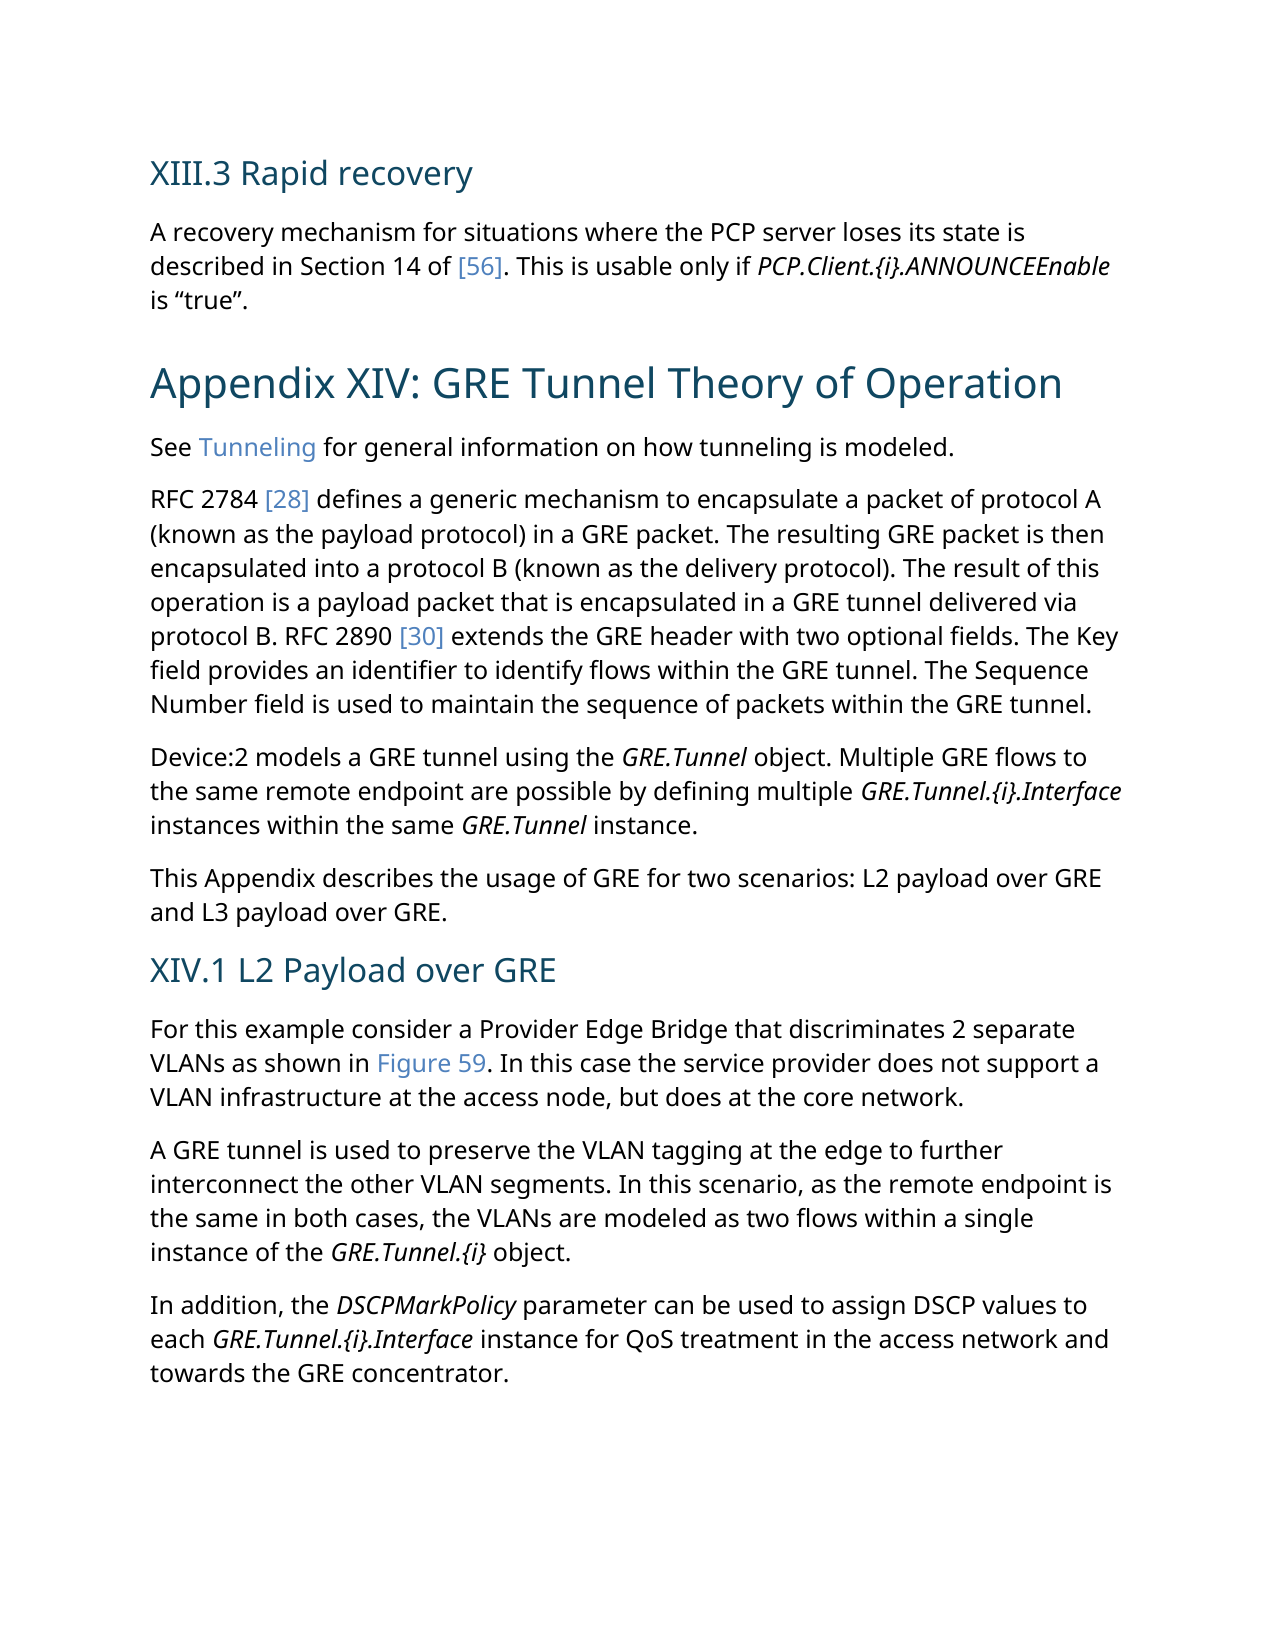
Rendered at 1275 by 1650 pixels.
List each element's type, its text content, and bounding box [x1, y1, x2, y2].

subtitle XIV.1 L2 Payload over GRE [150, 947, 1125, 993]
text A GRE tunnel is used to preserve the VLAN tagging at the edge to further interconnect the other VLAN segments. In this scenario, as the remote endpoint is the same in both cases, the VLANs are modeled as two flows within a single instance of the GRE.Tunnel.{i} object. [150, 1132, 1125, 1268]
text Device:2 models a GRE tunnel using the GRE.Tunnel object. Multiple GRE flows to the same remote endpoint are possible by defining multiple GRE.Tunnel.{i}.Interface instances within the same GRE.Tunnel instance. [150, 739, 1125, 842]
text This Appendix describes the usage of GRE for two scenarios: L2 payload over GRE and L3 payload over GRE. [150, 860, 1125, 928]
text In addition, the DSCPMarkPolicy parameter can be used to assign DSCP values to each GRE.Tunnel.{i}.Interface instance for QoS treatment in the access network and towards the GRE concentrator. [150, 1287, 1125, 1389]
subtitle XIII.3 Rapid recovery [150, 150, 1125, 195]
text A recovery mechanism for situations where the PCP server loses its state is described in Section 14 of [56]. This is usable only if PCP.Client.{i}.ANNOUNCEEnable is “true”. [150, 214, 1125, 316]
subtitle Appendix XIV: GRE Tunnel Theory of Operation [150, 354, 1125, 411]
text RFC 2784 [28] defines a generic mechanism to encapsulate a packet of protocol A (known as the payload protocol) in a GRE packet. The resulting GRE packet is then encapsulated into a protocol B (known as the delivery protocol). The result of this operation is a payload packet that is encapsulated in a GRE tunnel delivered via protocol B. RFC 2890 [30] extends the GRE header with two optional fields. The Key field provides an identifier to identify flows within the GRE tunnel. The Sequence Number field is used to maintain the sequence of packets within the GRE tunnel. [150, 482, 1125, 721]
text See Tunneling for general information on how tunneling is modeled. [150, 429, 1125, 463]
text For this example consider a Provider Edge Bridge that discriminates 2 separate VLANs as shown in Figure 59. In this case the service provider does not support a VLAN infrastructure at the access node, but does at the core network. [150, 1011, 1125, 1113]
